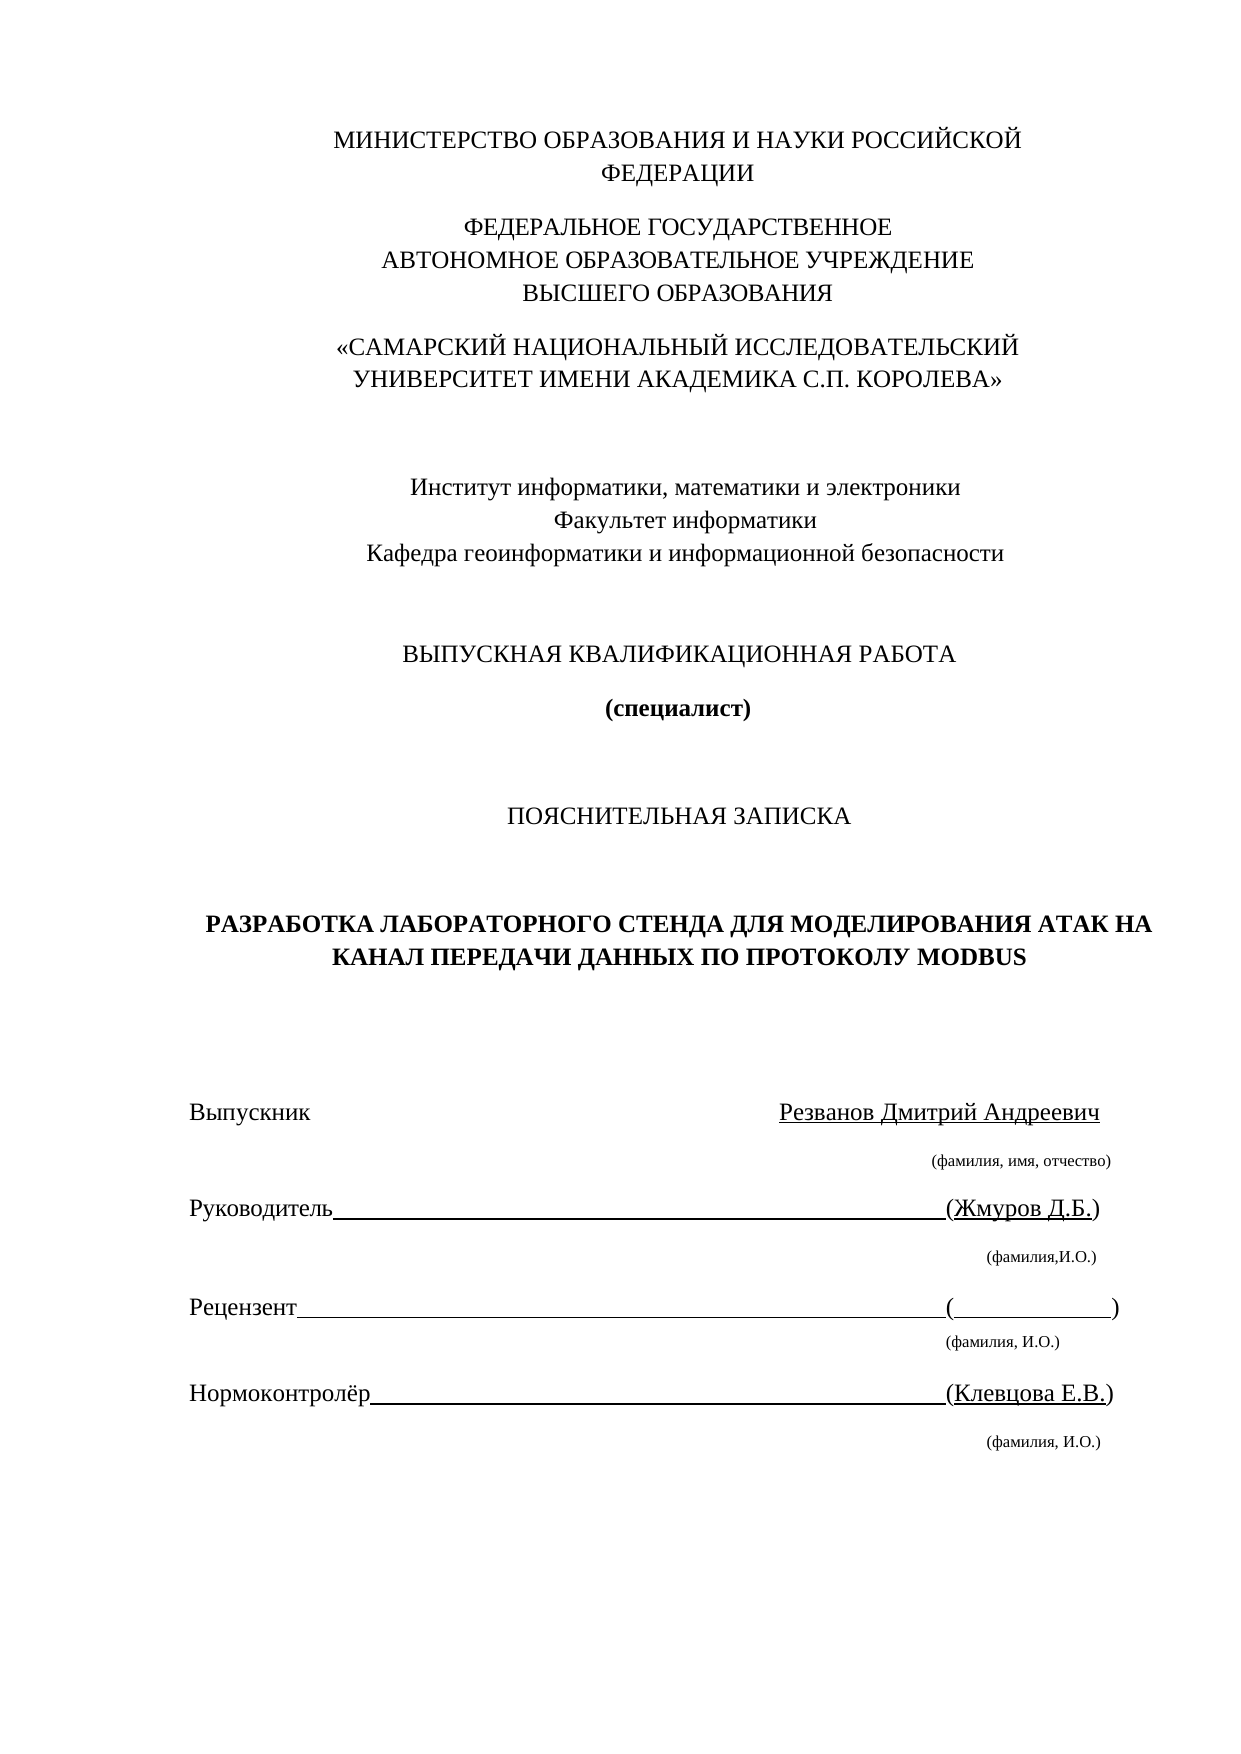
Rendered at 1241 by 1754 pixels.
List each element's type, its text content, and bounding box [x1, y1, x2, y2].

text (фамилия, имя, отчество) [189, 1151, 1111, 1170]
text (фамилия, И.О.) [189, 1432, 1154, 1451]
text «САМАРСКИЙ НАЦИОНАЛЬНЫЙ ИССЛЕДОВАТЕЛЬСКИЙ УНИВЕРСИТЕТ ИМЕНИ АКАДЕМИКА С.П. КОРОЛЕВА» [306, 332, 1049, 393]
text Руководитель (Жмуров Д.Б.) [189, 1193, 1154, 1222]
text Нормоконтролёр (Клевцова Е.В.) [189, 1378, 1152, 1407]
text ВЫПУСКНАЯ КВАЛИФИКАЦИОННАЯ РАБОТА [189, 639, 1169, 668]
text Институт информатики, математики и электроники [201, 472, 1169, 501]
text ПОЯСНИТЕЛЬНАЯ ЗАПИСКА [189, 801, 1169, 830]
text Рецензент ( ) (фамилия, И.О.) [189, 1292, 1154, 1353]
text (фамилия,И.О.) [189, 1247, 1154, 1266]
text Выпускник Резванов Дмитрий Андреевич [189, 1097, 1169, 1126]
text МИНИСТЕРСТВО ОБРАЗОВАНИЯ И НАУКИ РОССИЙСКОЙ ФЕДЕРАЦИИ [306, 125, 1049, 187]
text Факультет информатики [201, 505, 1169, 534]
text Кафедра геоинформатики и информационной безопасности [201, 538, 1169, 567]
text ФЕДЕРАЛЬНОЕ ГОСУДАРСТВЕННОЕ АВТОНОМНОЕ ОБРАЗОВАТЕЛЬНОЕ УЧРЕЖДЕНИЕ ВЫСШЕГО ОБРАЗОВАНИЯ [378, 212, 977, 306]
text (специалист) [306, 693, 1050, 722]
text РАЗРАБОТКА ЛАБОРАТОРНОГО СТЕНДА ДЛЯ МОДЕЛИРОВАНИЯ АТАК НА КАНАЛ ПЕРЕДАЧИ ДАННЫХ ПО ПРОТОКОЛУ MODBUS [189, 909, 1169, 971]
